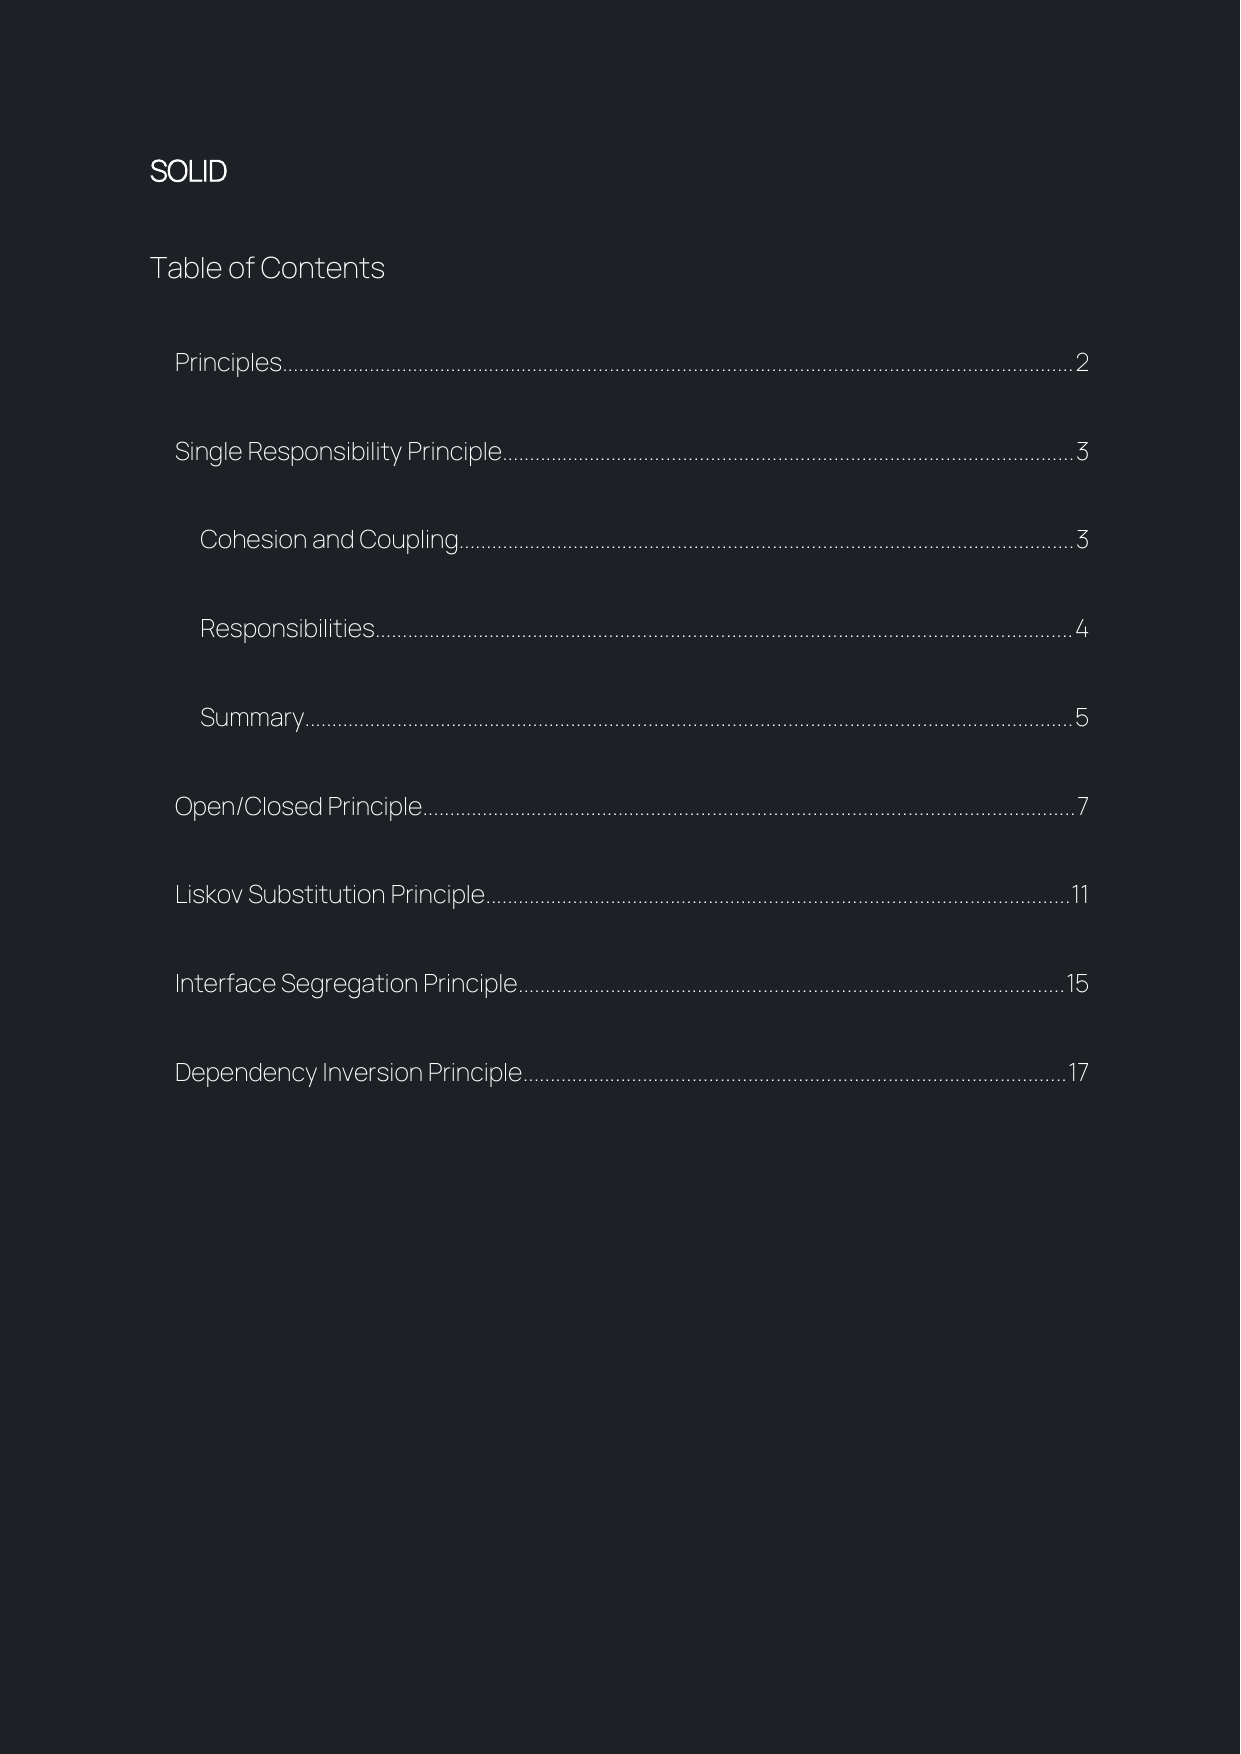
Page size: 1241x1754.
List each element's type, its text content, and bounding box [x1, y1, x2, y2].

text SOLID [150, 150, 1090, 190]
